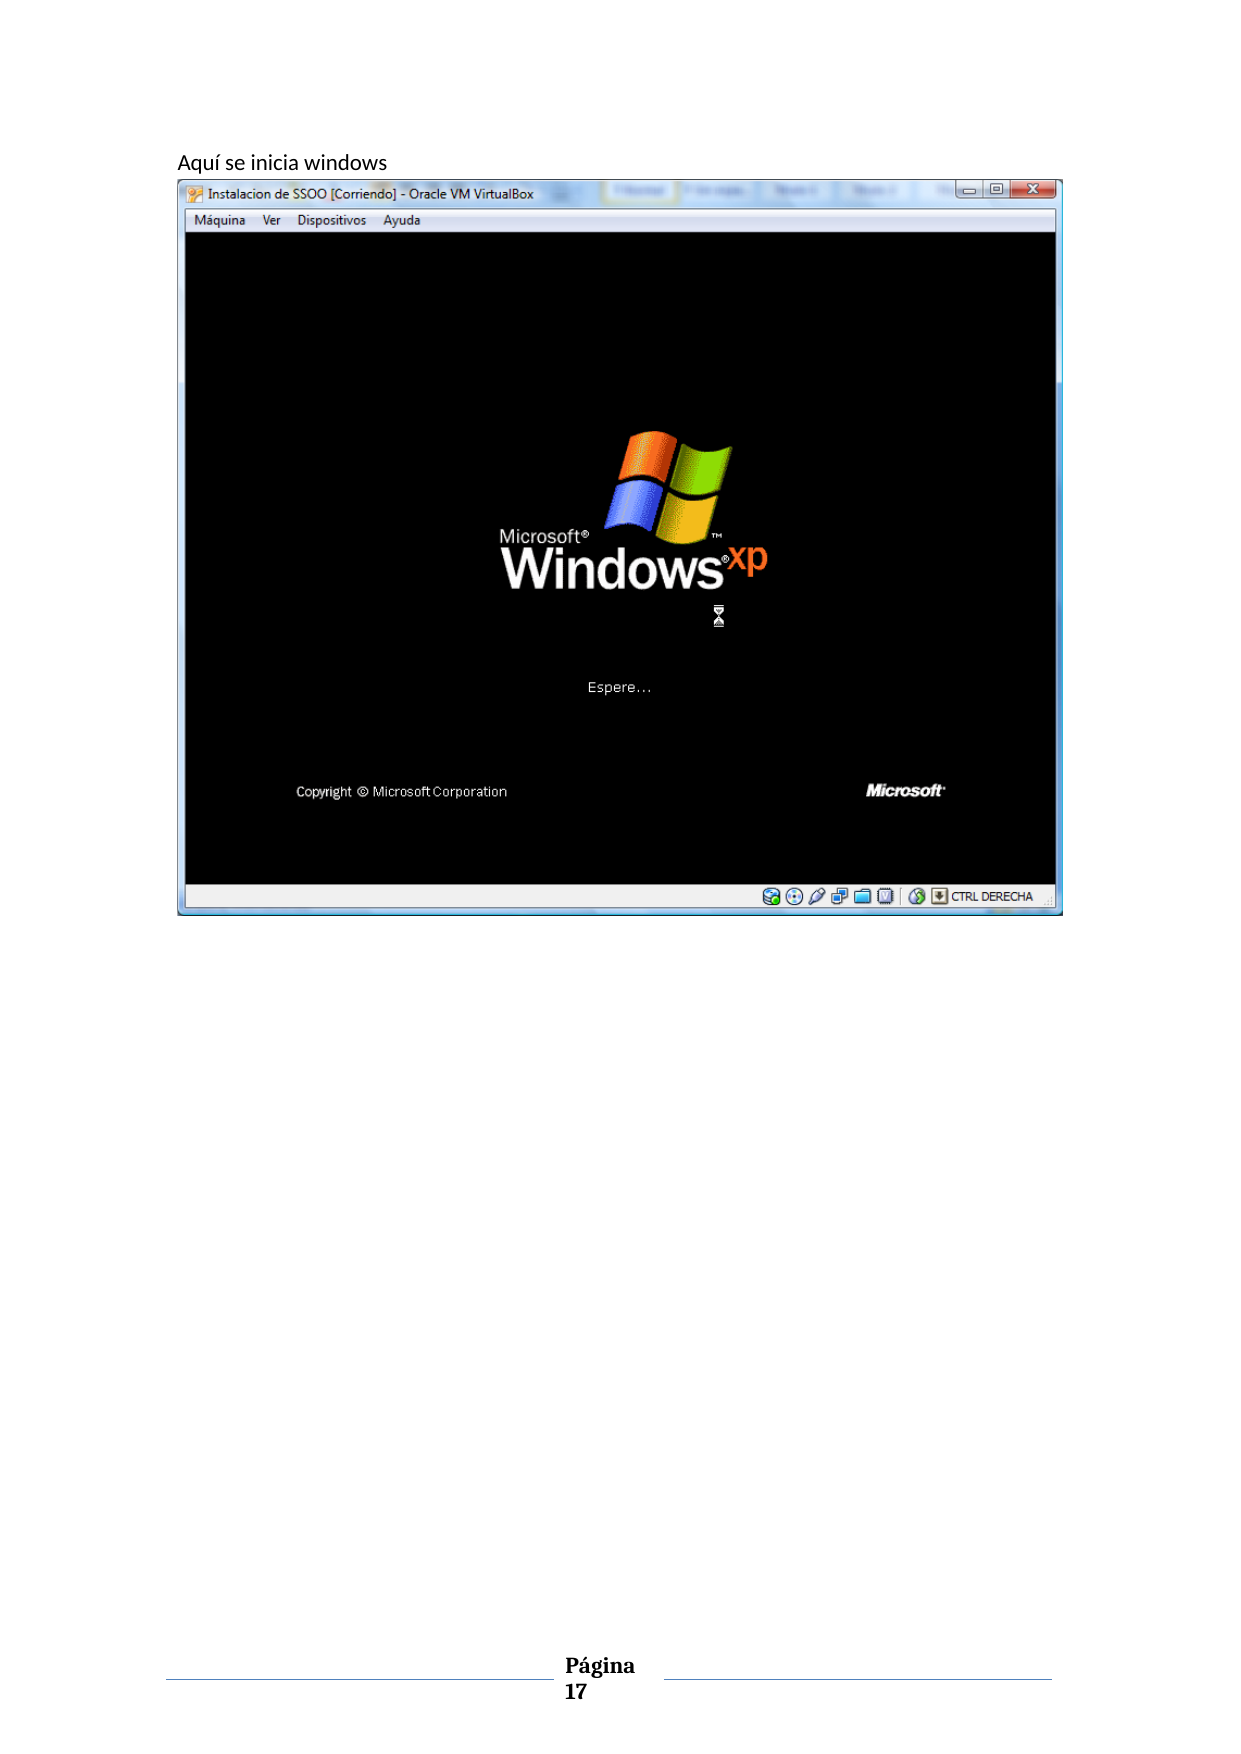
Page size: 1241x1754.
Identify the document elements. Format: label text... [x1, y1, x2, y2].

picture [177, 179, 1063, 916]
text Aquí se inicia windows [177, 148, 1063, 179]
